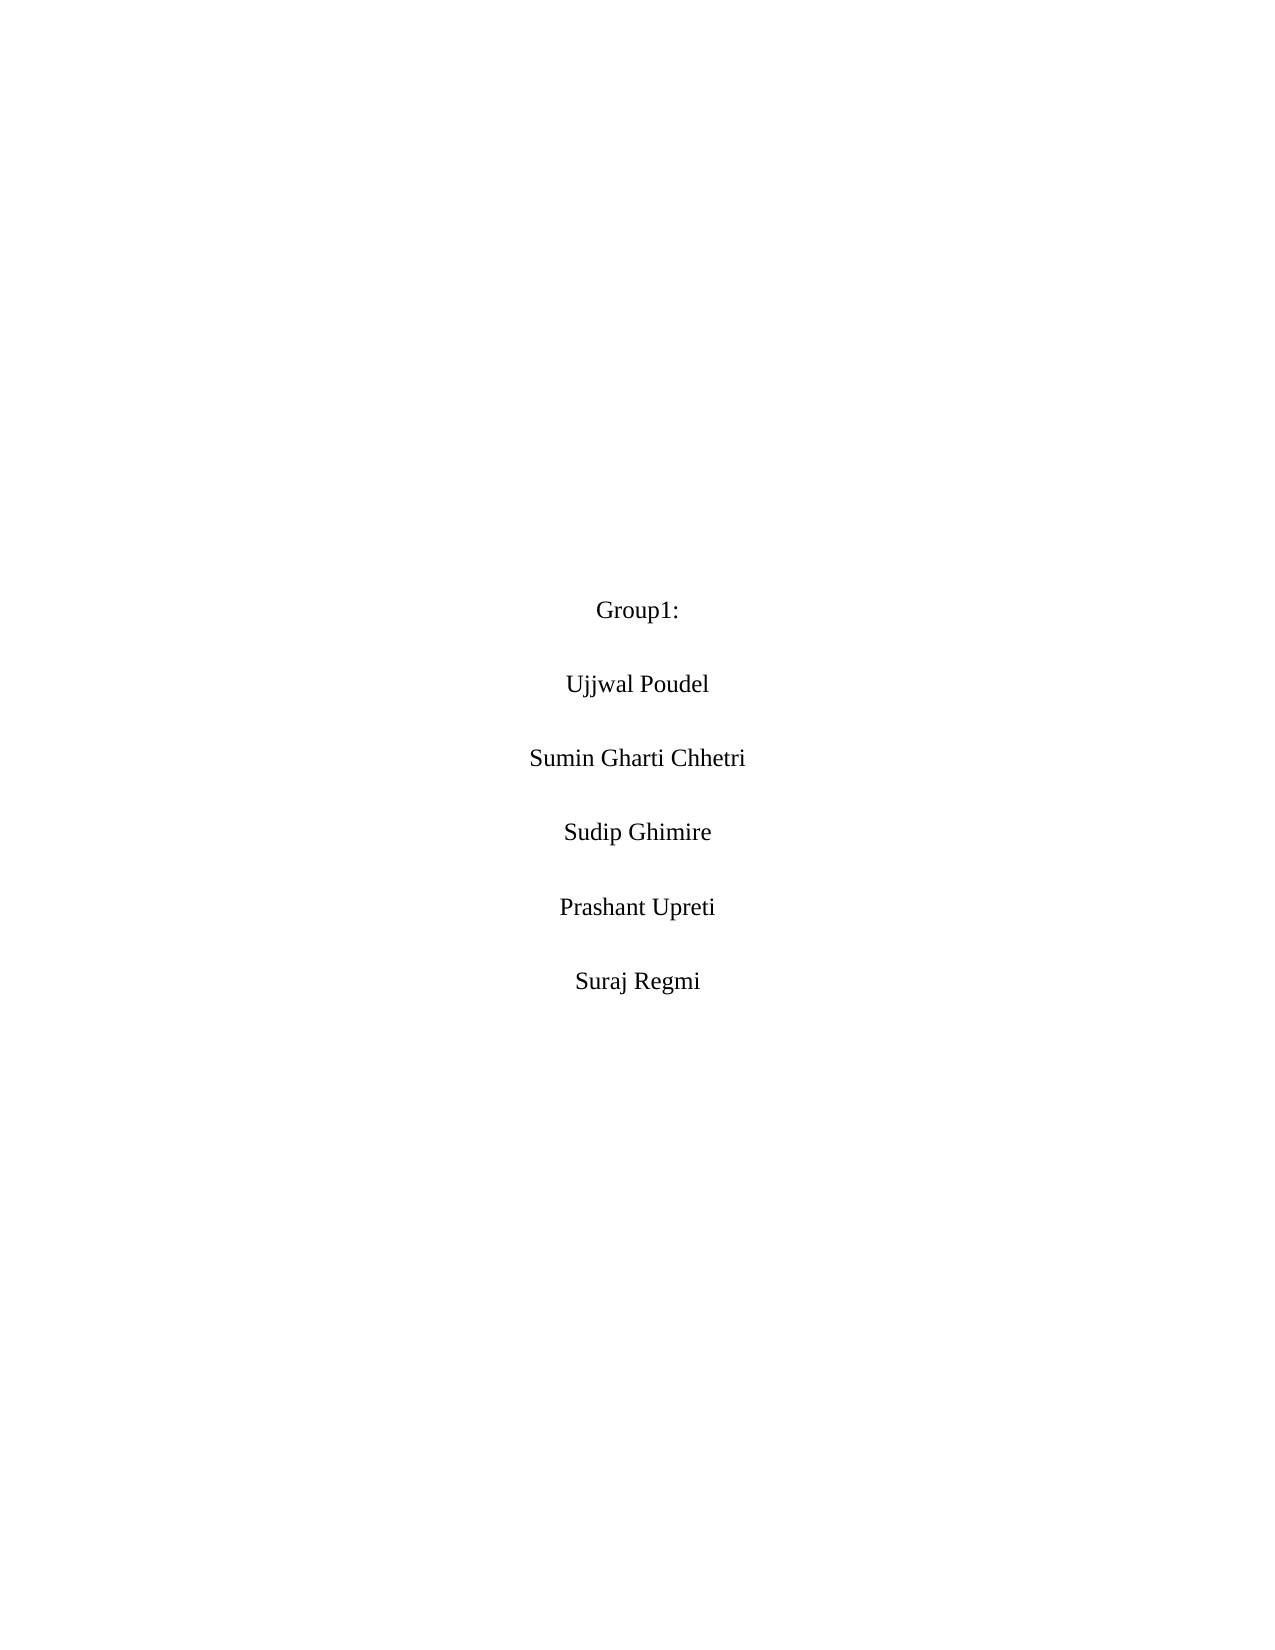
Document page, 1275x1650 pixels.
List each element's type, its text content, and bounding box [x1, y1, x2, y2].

text Prashant Upreti [150, 892, 1125, 920]
text Sudip Ghimire [150, 817, 1125, 846]
text Group1: [150, 595, 1125, 624]
text Suraj Regmi [150, 966, 1125, 994]
text Sumin Gharti Chhetri [150, 743, 1125, 772]
text Ujjwal Poudel [150, 669, 1125, 698]
